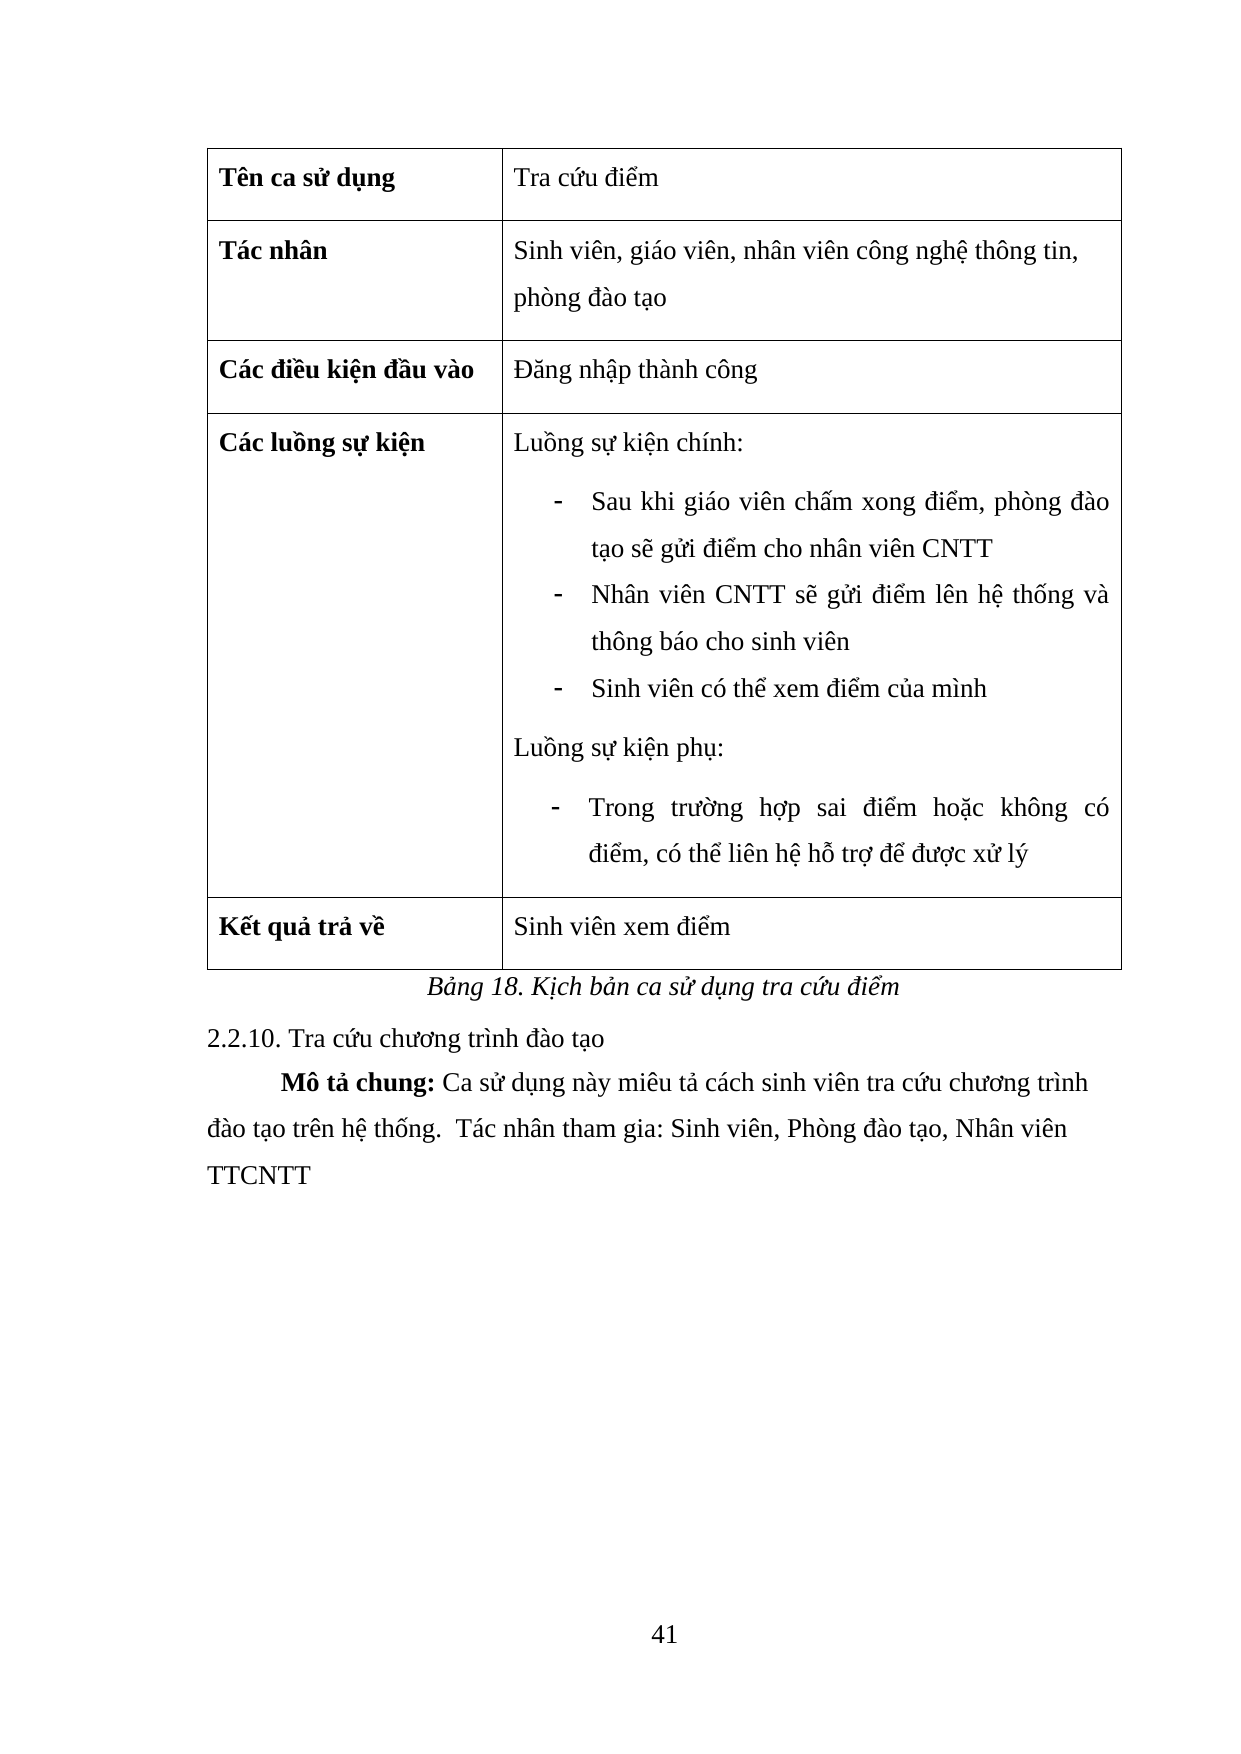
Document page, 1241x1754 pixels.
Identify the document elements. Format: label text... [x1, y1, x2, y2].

table_cell Các điều kiện đầu vào [208, 341, 502, 412]
text Mô tả chung: Ca sử dụng này miêu tả cách sinh viên tra cứu chương trình đào tạo trên hệ thống. Tác nhân tham gia: Sinh viên, Phòng đào tạo, Nhân viên TTCNTT [207, 1066, 1122, 1190]
table_cell Luồng sự kiện chính: Sau khi giáo viên chấm xong điểm, phòng đào tạo sẽ gửi điểm cho nhân viên CNTT Nhân viên CNTT sẽ gửi điểm lên hệ thống và thông báo cho sinh viên Sinh viên có thể xem điểm của mình Luồng sự kiện phụ: Trong trường hợp sai điểm hoặc không có điểm, có thể liên hệ hỗ trợ để được xử lý [503, 414, 1121, 897]
table_cell Sinh viên, giáo viên, nhân viên công nghệ thông tin, phòng đào tạo [503, 221, 1121, 340]
subtitle 2.2.10. Tra cứu chương trình đào tạo [207, 1022, 1122, 1053]
text Bảng 18. Kịch bản ca sử dụng tra cứu điểm [207, 970, 1122, 1001]
table_cell Tác nhân [208, 221, 502, 340]
table_cell Kết quả trả về [208, 898, 502, 969]
table_header Tra cứu điểm [503, 149, 1121, 220]
table_cell Các luồng sự kiện [208, 414, 502, 897]
table_cell Đăng nhập thành công [503, 341, 1121, 412]
table_header Tên ca sử dụng [208, 149, 502, 220]
table_cell Sinh viên xem điểm [503, 898, 1121, 969]
